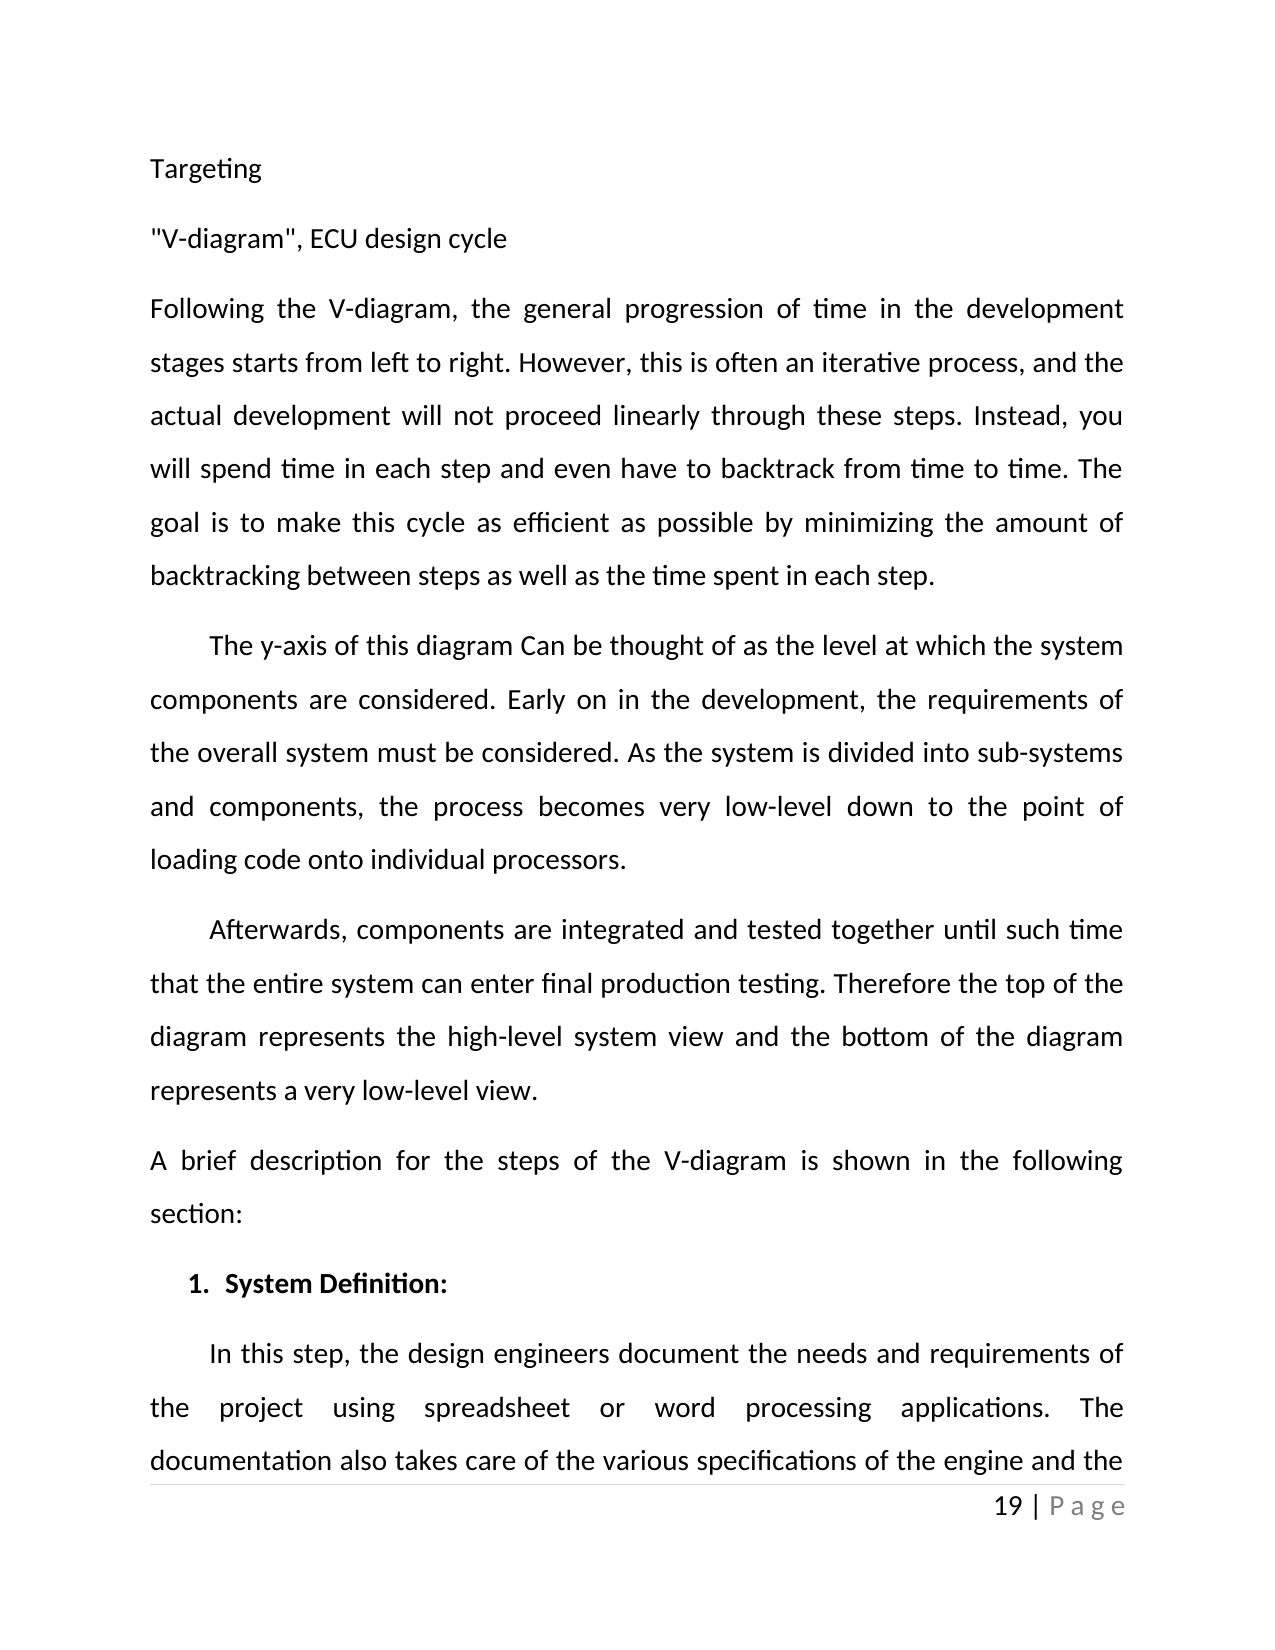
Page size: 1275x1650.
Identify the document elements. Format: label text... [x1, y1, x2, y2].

text Following the V-diagram, the general progression of time in the development stages starts from left to right. However, this is often an iterative process, and the actual development will not proceed linearly through these steps. Instead, you will spend time in each step and even have to backtrack from time to time. The goal is to make this cycle as efficient as possible by minimizing the amount of backtracking between steps as well as the time spent in each step. [150, 290, 1125, 593]
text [150, 1335, 1125, 1478]
text Afterwards, components are integrated and tested together until such time that the entire system can enter final production testing. Therefore the top of the diagram represents the high-level system view and the bottom of the diagram represents a very low-level view. [150, 911, 1125, 1107]
list System Definition: [187, 1265, 1125, 1301]
text "V-diagram", ECU design cycle [150, 220, 1125, 256]
text A brief description for the steps of the V-diagram is shown in the following section: [150, 1142, 1125, 1231]
text The y-axis of this diagram Can be thought of as the level at which the system components are considered. Early on in the development, the requirements of the overall system must be considered. As the system is divided into sub-systems and components, the process becomes very low-level down to the point of loading code onto individual processors. [150, 627, 1125, 877]
text Targeting [150, 150, 1125, 186]
